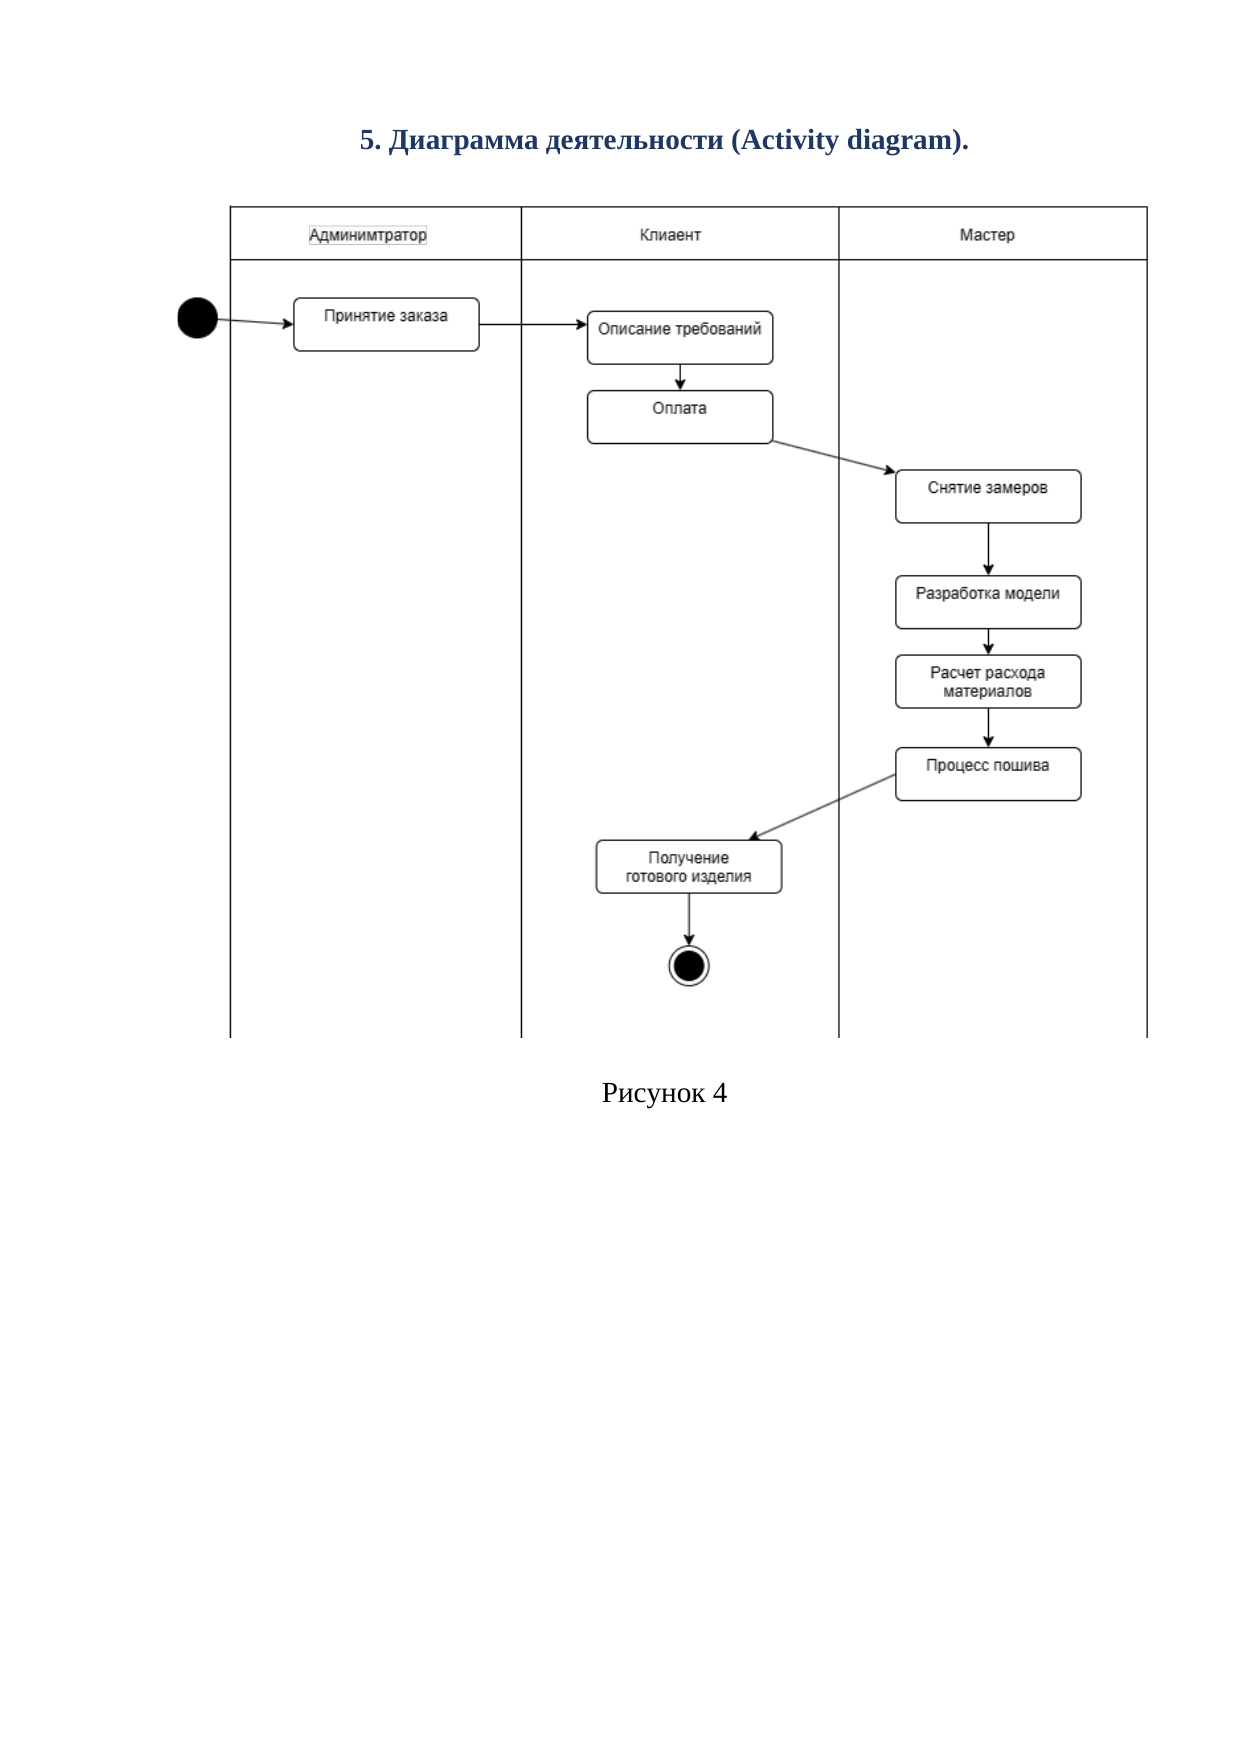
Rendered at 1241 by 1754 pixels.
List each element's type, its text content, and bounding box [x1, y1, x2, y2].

picture [177, 205, 1152, 1038]
text Рисунок 4 [177, 1075, 1152, 1109]
subtitle 5. Диаграмма деятельности (Activity diagram). [177, 122, 1152, 156]
